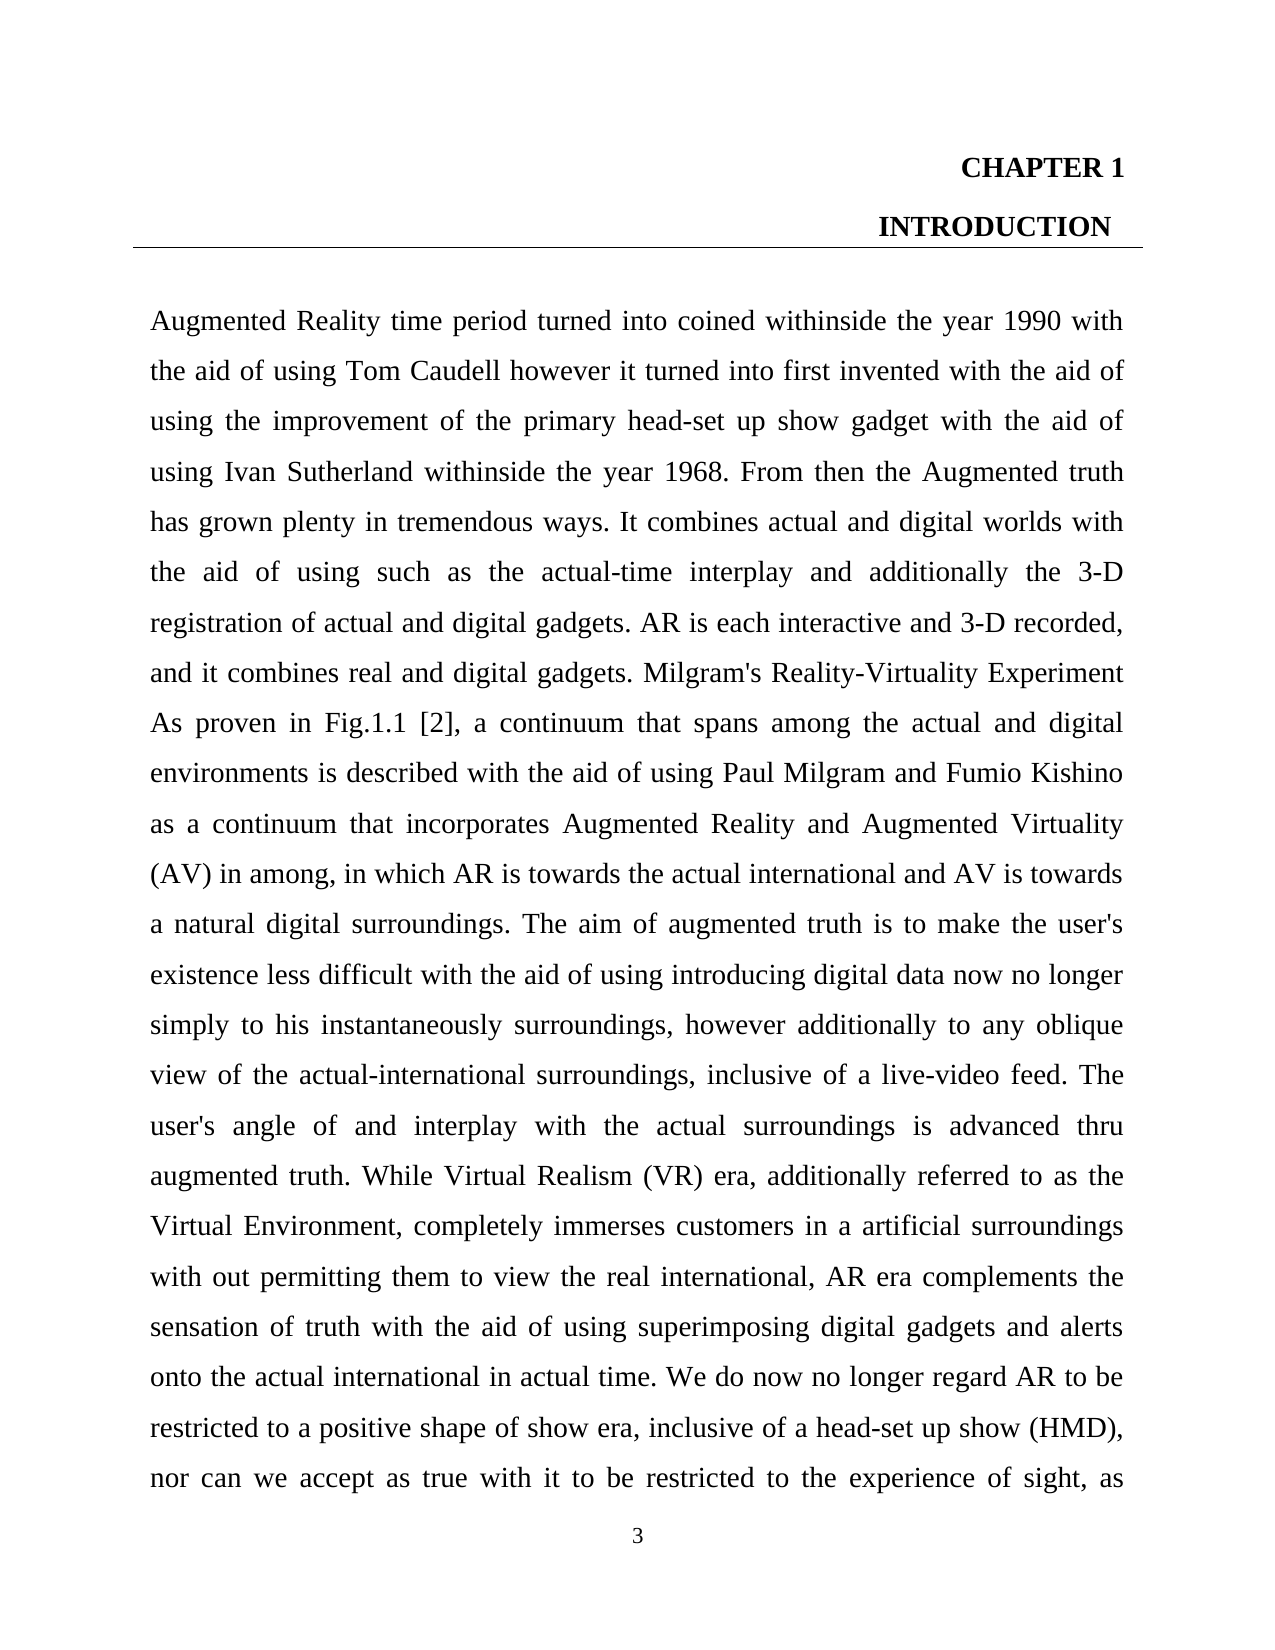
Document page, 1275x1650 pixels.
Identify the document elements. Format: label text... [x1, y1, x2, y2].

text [150, 303, 1125, 1493]
text CHAPTER 1 [825, 150, 1125, 183]
text INTRODUCTION [361, 209, 1111, 243]
